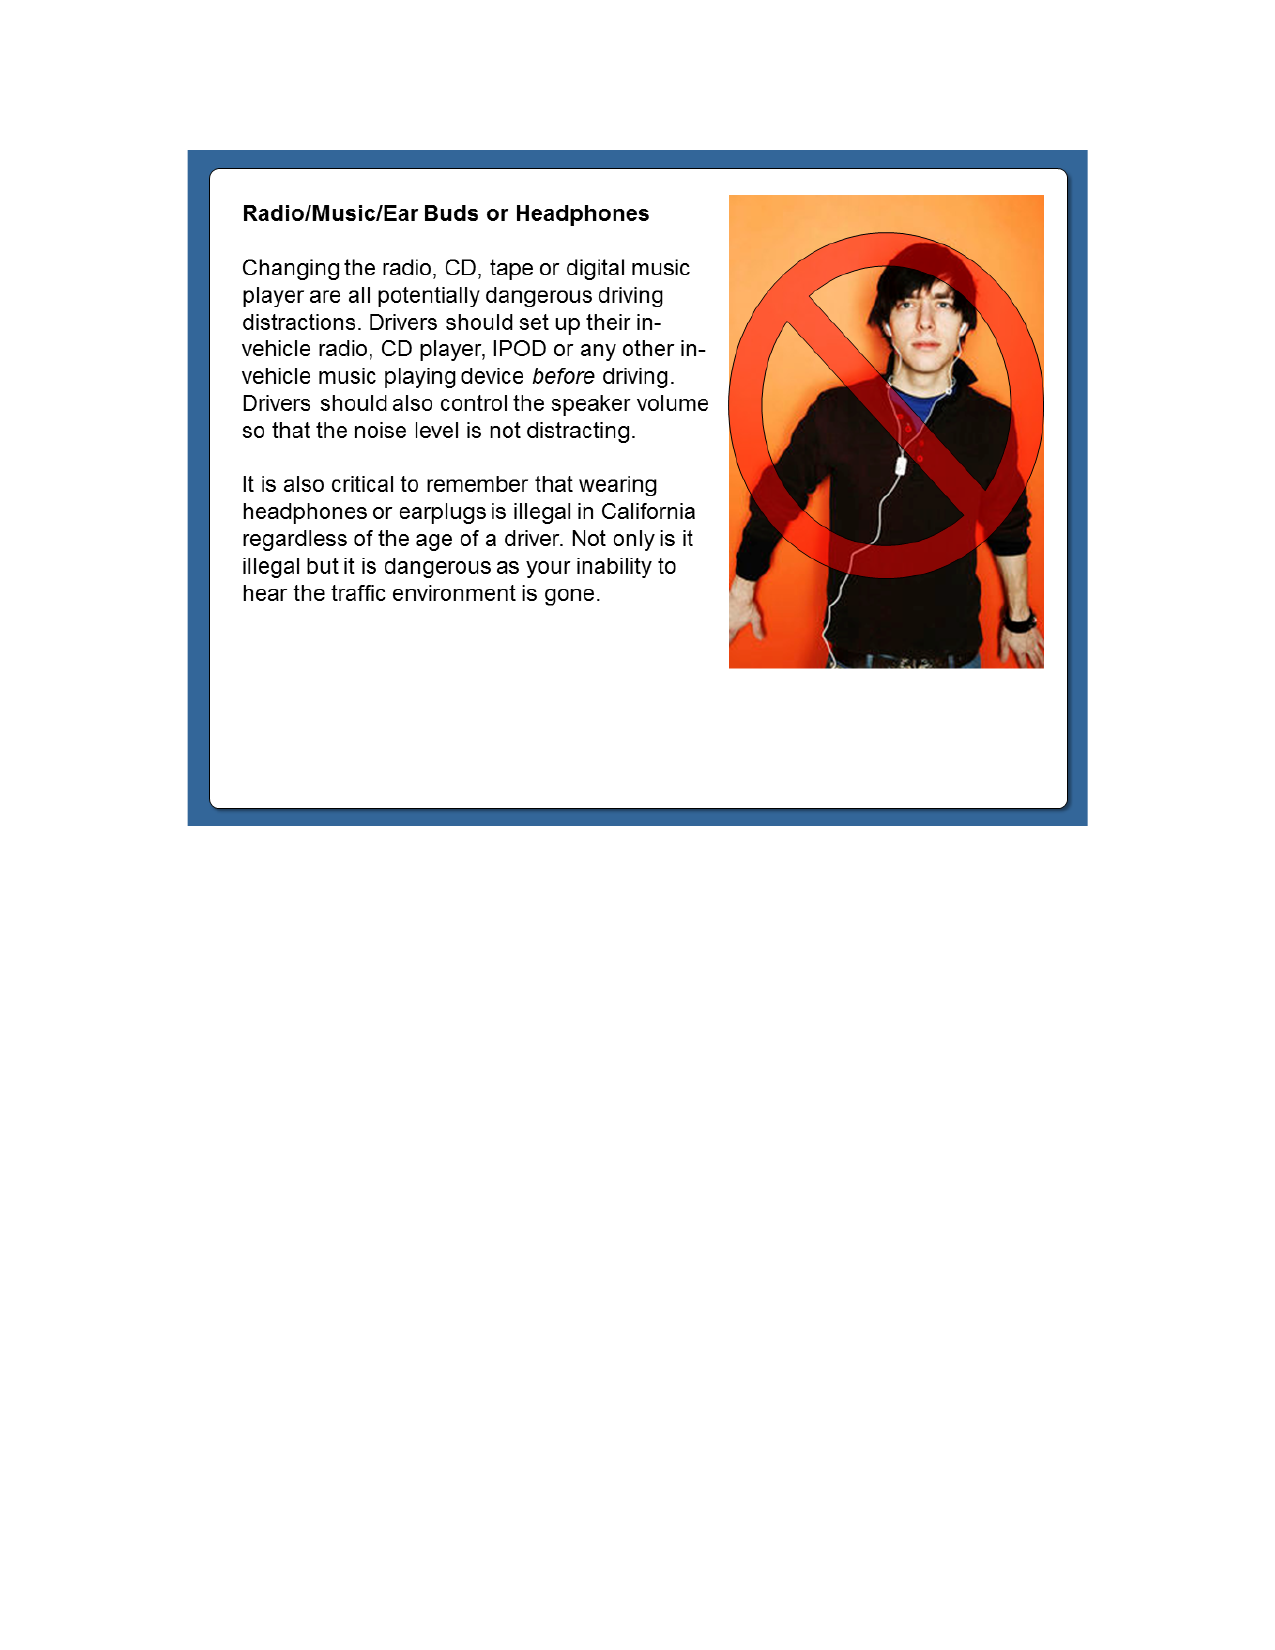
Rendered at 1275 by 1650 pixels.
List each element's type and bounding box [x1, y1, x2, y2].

picture [187, 150, 1088, 826]
